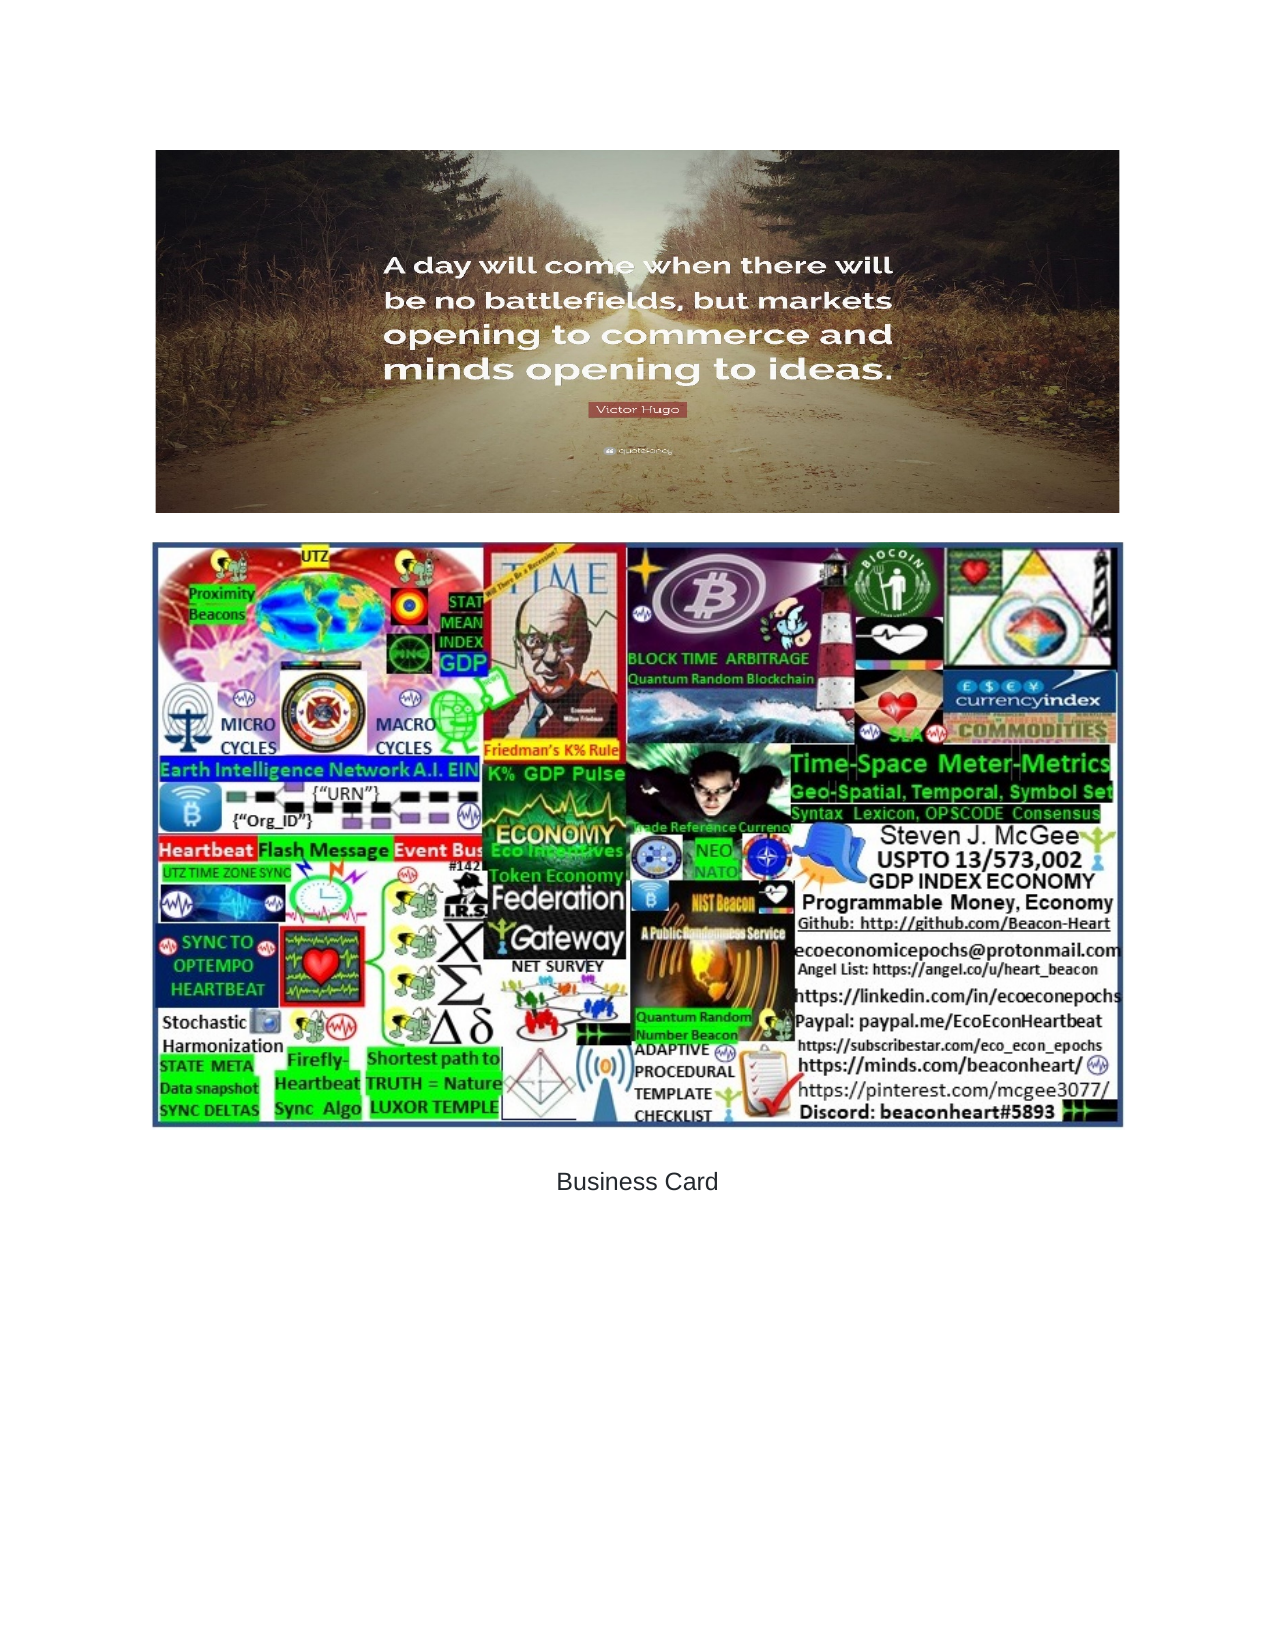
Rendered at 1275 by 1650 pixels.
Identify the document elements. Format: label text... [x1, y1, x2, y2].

text Business Card [150, 1167, 1125, 1196]
picture [150, 542, 1125, 1130]
picture [155, 150, 1120, 513]
